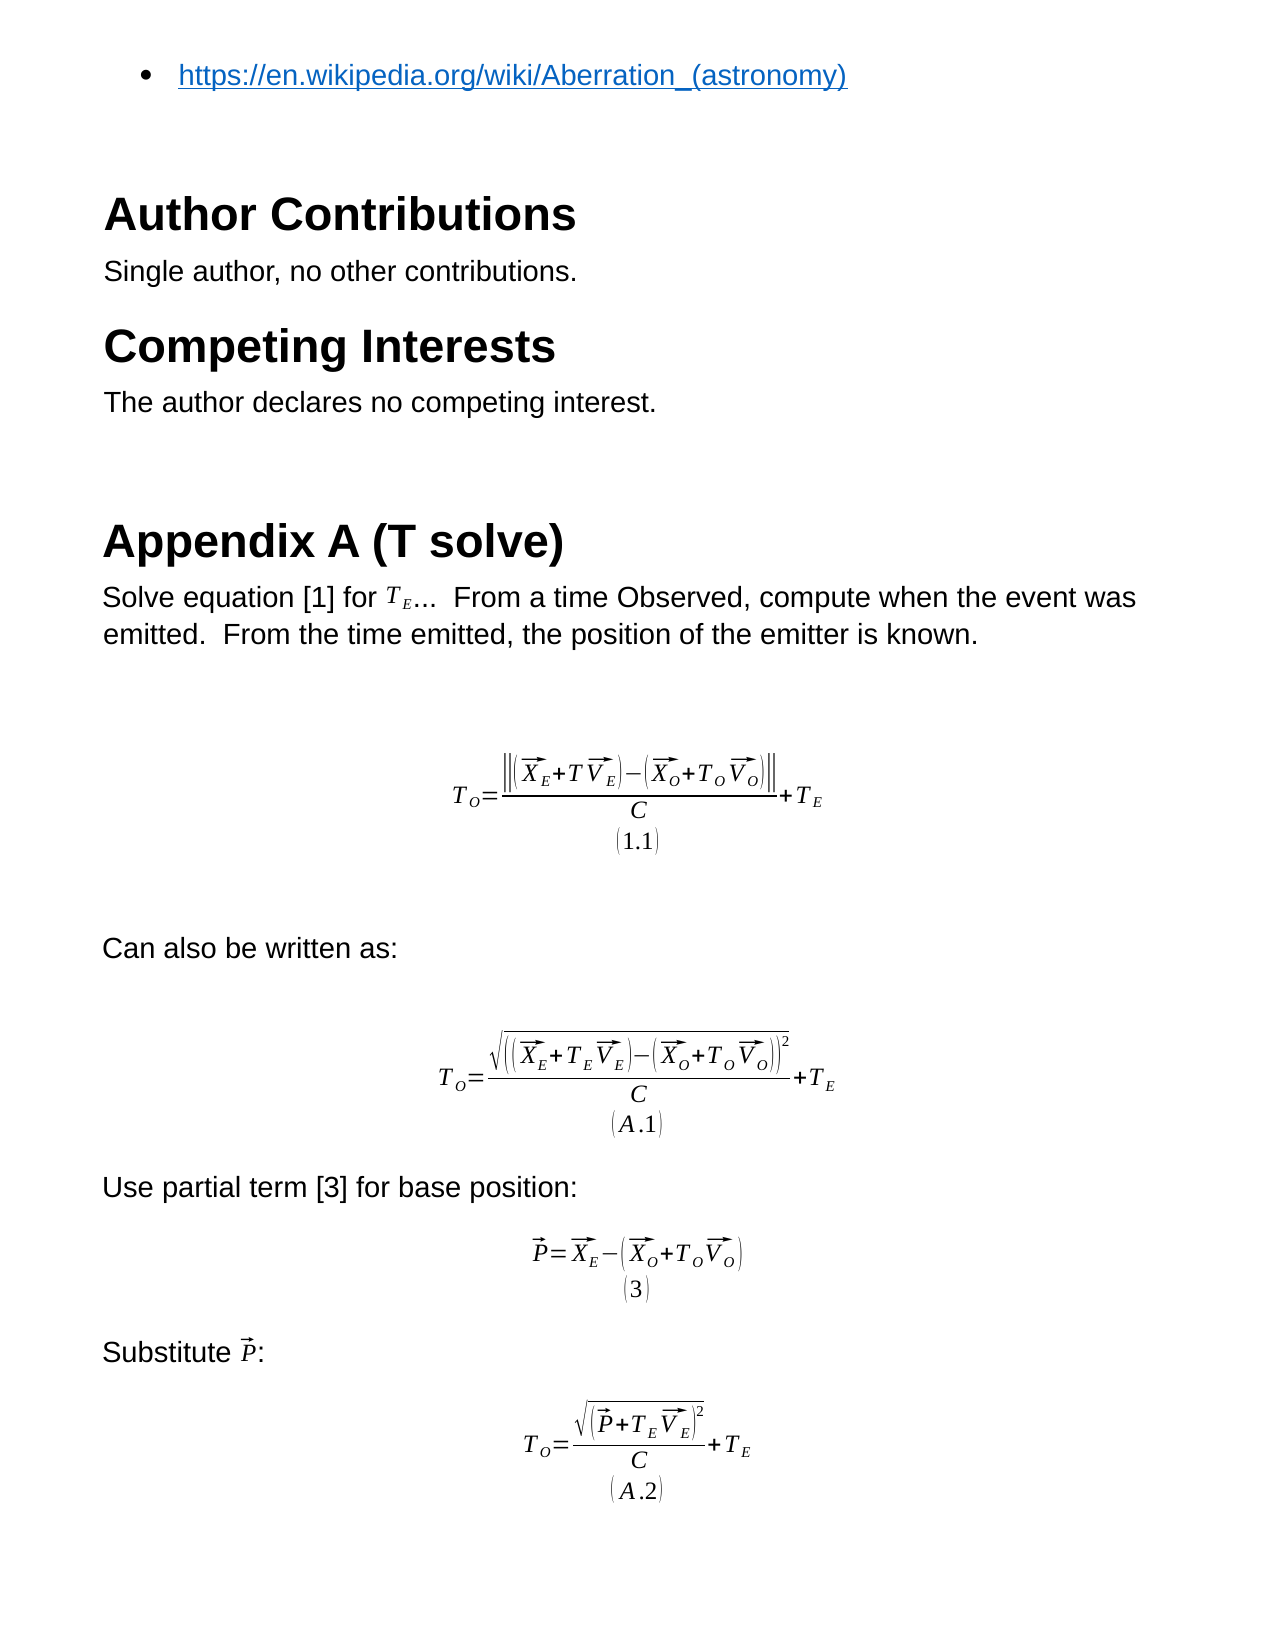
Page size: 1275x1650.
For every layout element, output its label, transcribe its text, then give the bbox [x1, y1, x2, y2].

text The author declares no competing interest. [103, 385, 1172, 418]
subtitle Competing Interests [103, 318, 1172, 372]
text Solve equation [1] for ... From a time Observed, compute when the event was emitted. From the time emitted, the position of the emitter is known. [102, 580, 1172, 651]
text Single author, no other contributions. [103, 254, 1172, 287]
subtitle Appendix A (T solve) [102, 513, 1172, 567]
subtitle Author Contributions [103, 187, 1172, 241]
list https://en.wikipedia.org/wiki/Aberration_(astronomy) [141, 58, 1172, 92]
text Substitute : [102, 1335, 1172, 1368]
text Use partial term [3] for base position: [102, 1170, 1172, 1204]
text Can also be written as: [102, 931, 1172, 965]
